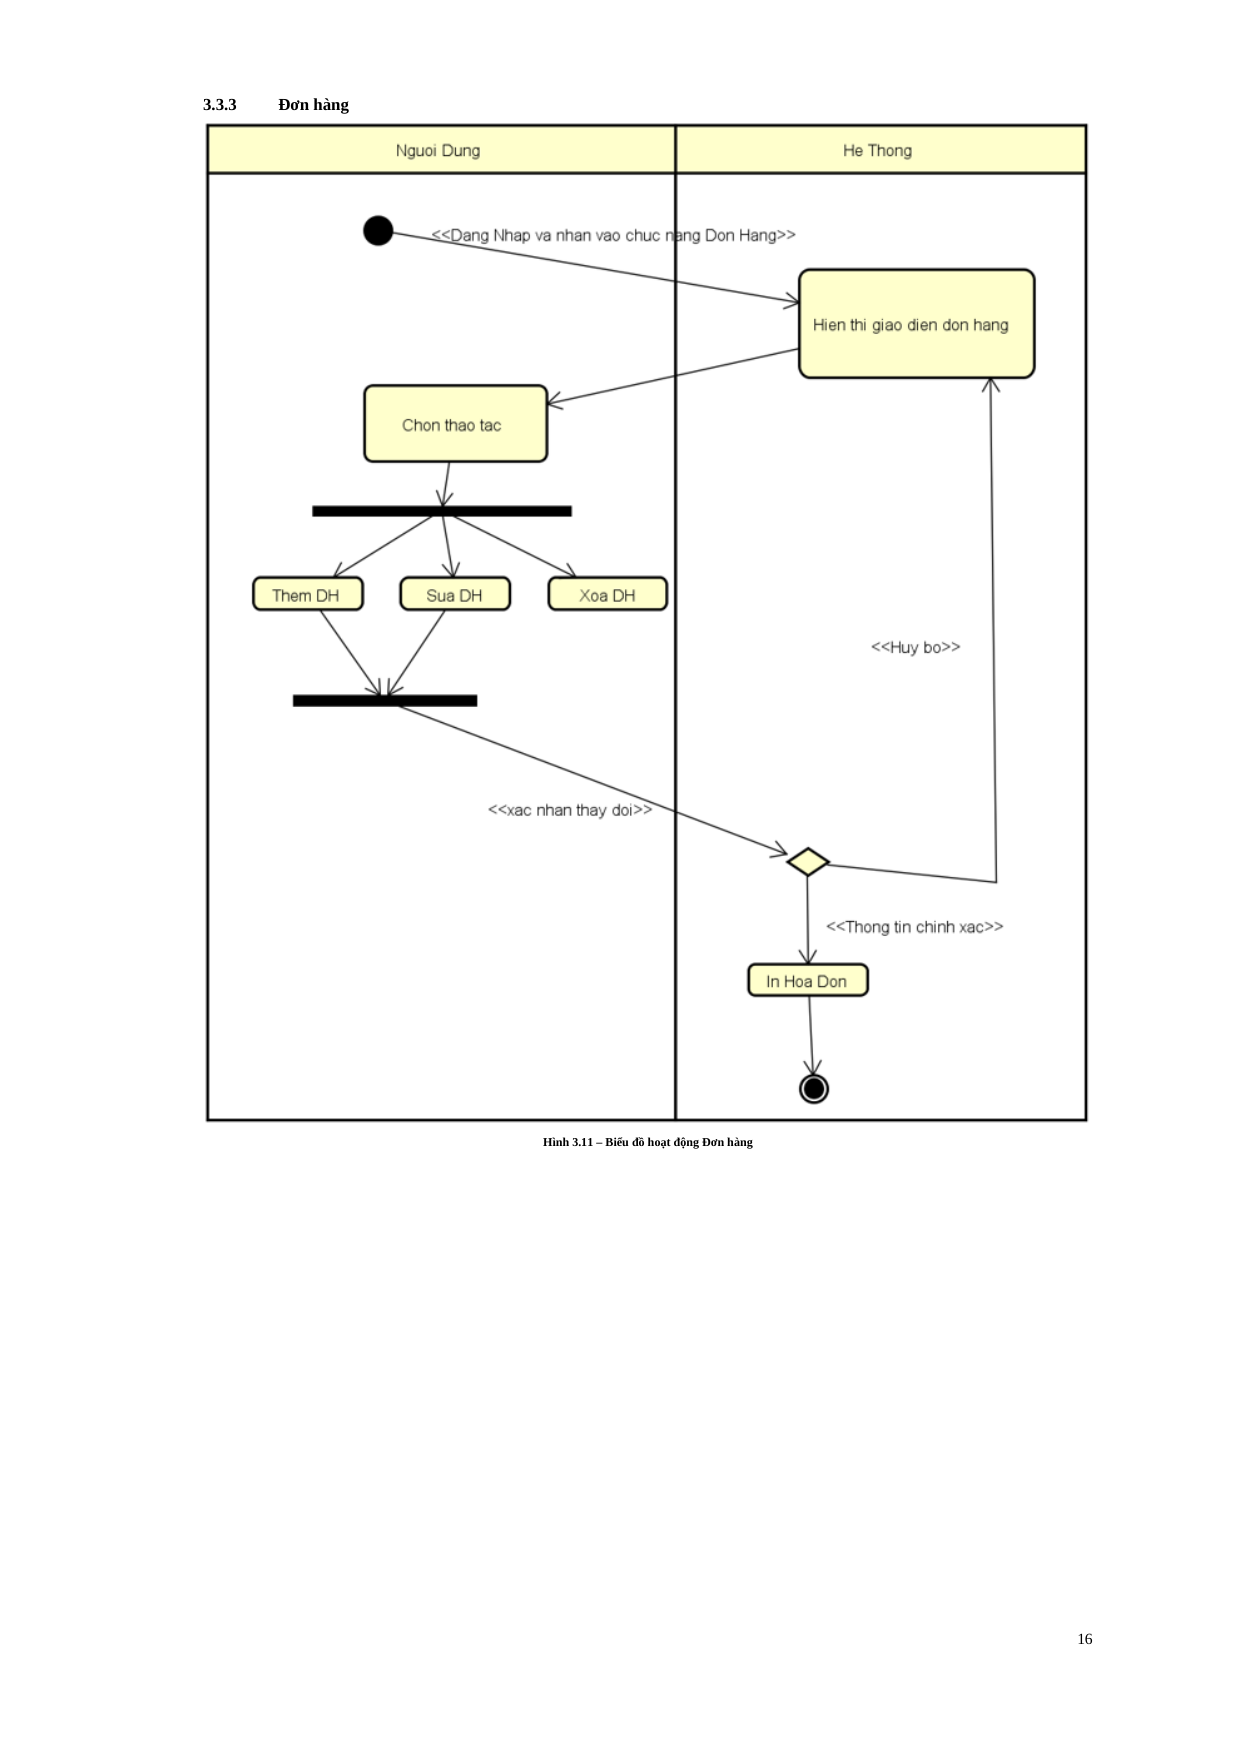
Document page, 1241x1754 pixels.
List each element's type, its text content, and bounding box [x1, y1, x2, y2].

text Hình 3.11 – Biểu đồ hoạt động Đơn hàng [203, 1124, 1093, 1149]
picture [202, 120, 1091, 1125]
subtitle Đơn hàng [203, 81, 1093, 114]
